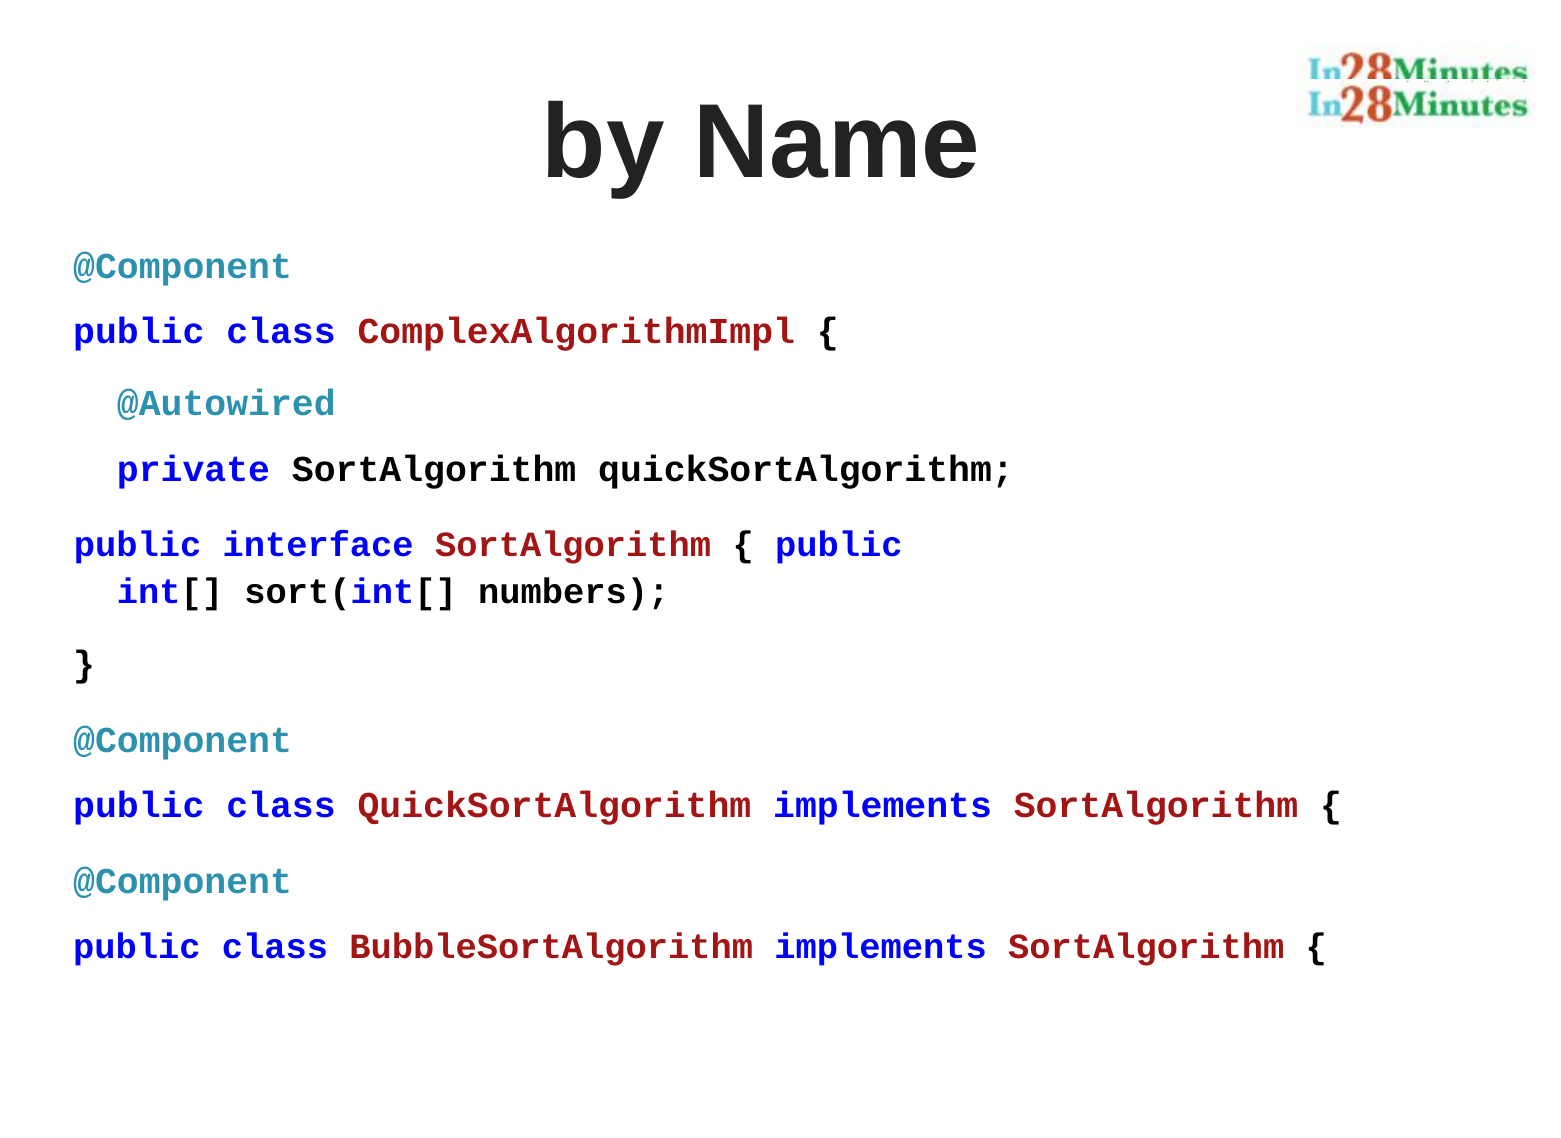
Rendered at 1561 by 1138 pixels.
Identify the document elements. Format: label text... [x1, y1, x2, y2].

text @Component [73, 863, 1489, 905]
text public class BubbleSortAlgorithm implements SortAlgorithm { [73, 929, 1489, 969]
text @Autowired [117, 385, 1489, 427]
picture [1272, 45, 1536, 212]
text public class ComplexAlgorithmImpl { [73, 313, 1489, 355]
text } [73, 646, 1489, 687]
text @Component [73, 722, 1489, 763]
text private SortAlgorithm quickSortAlgorithm; [117, 451, 1489, 492]
text public interface SortAlgorithm { public int[] sort(int[] numbers); [73, 527, 950, 614]
text @Component [73, 248, 1489, 289]
text public class QuickSortAlgorithm implements SortAlgorithm { [73, 787, 1489, 829]
text by Name [542, 79, 1272, 200]
